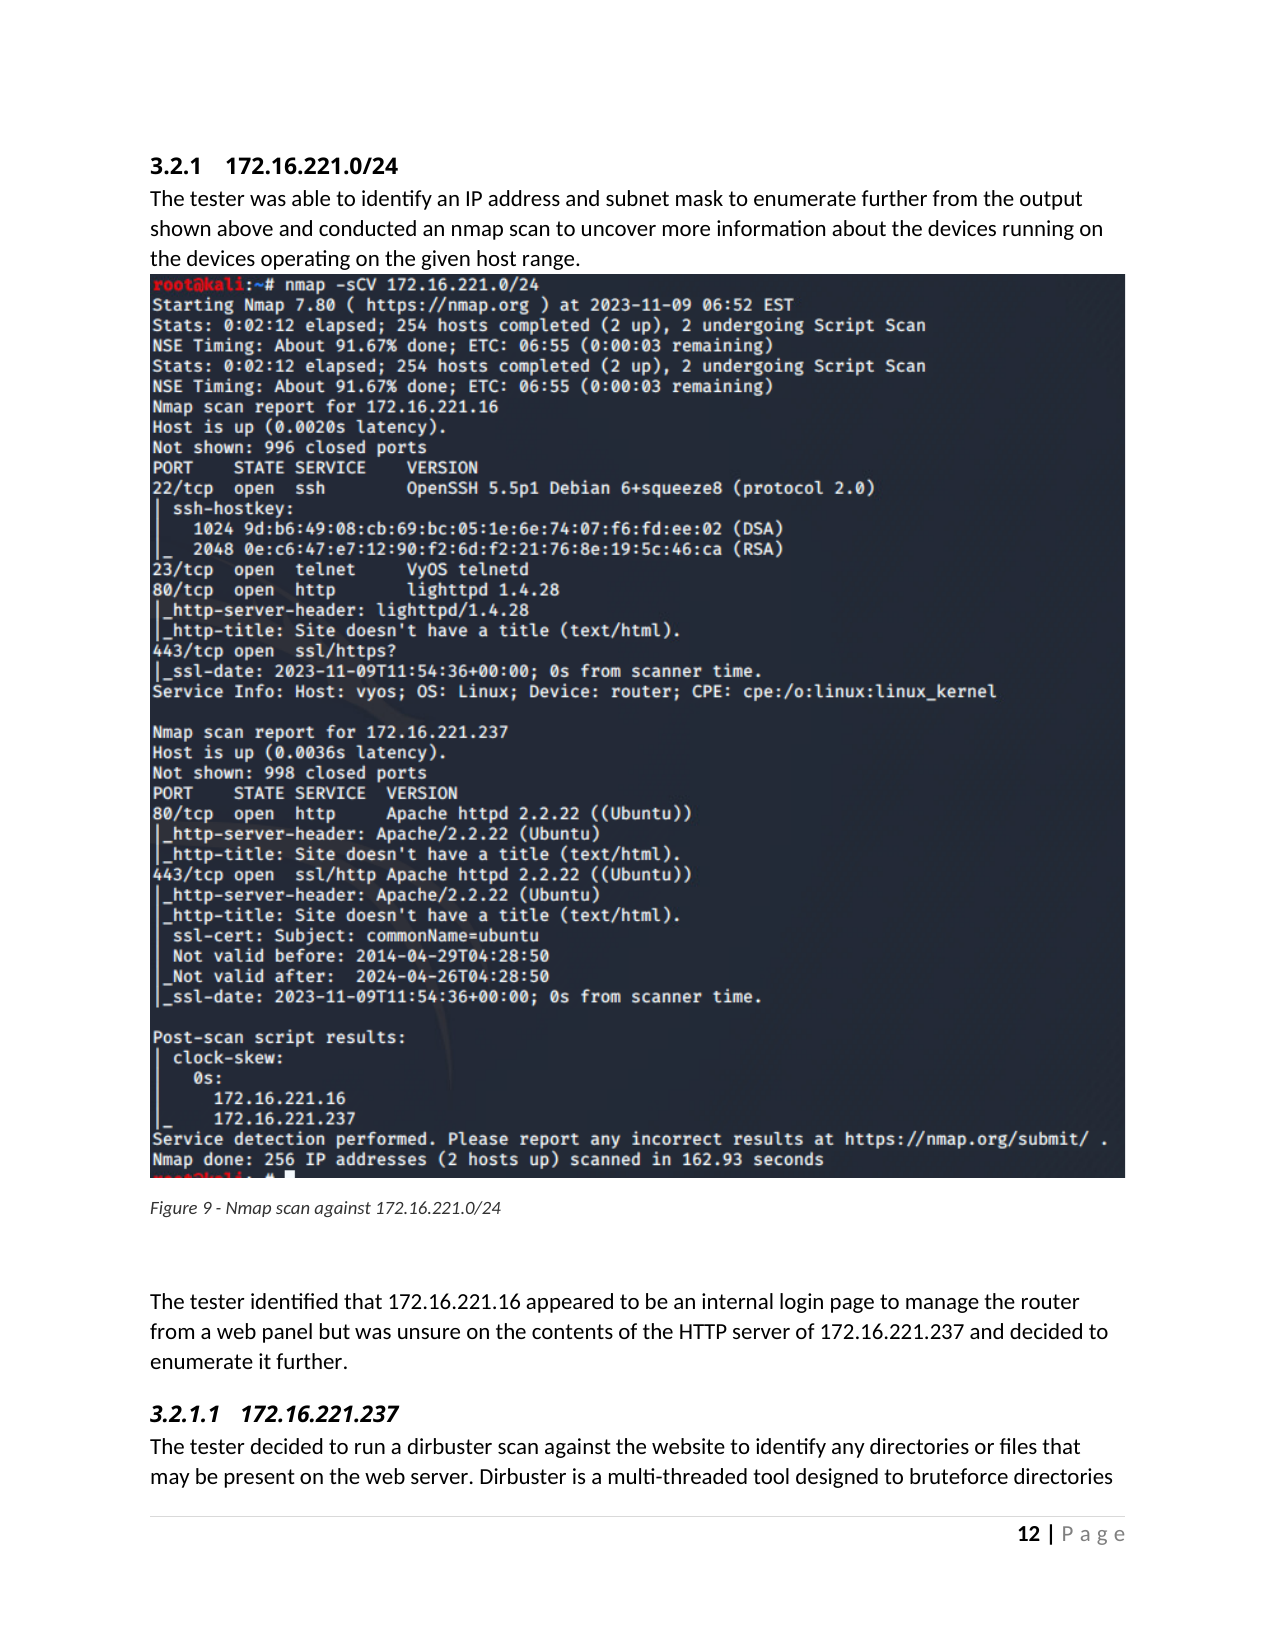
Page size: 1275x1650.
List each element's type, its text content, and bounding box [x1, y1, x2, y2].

picture [150, 274, 1125, 1178]
subtitle 172.16.221.0/24 [150, 150, 1125, 181]
text The tester was able to identify an IP address and subnet mask to enumerate further from the output shown above and conducted an nmap scan to uncover more information about the devices running on the devices operating on the given host range. [150, 184, 1125, 274]
text The tester identified that 172.16.221.16 appeared to be an internal login page to manage the router from a web panel but was unsure on the contents of the HTTP server of 172.16.221.237 and decided to enumerate it further. [150, 1287, 1125, 1375]
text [150, 1432, 1125, 1490]
subtitle 172.16.221.237 [150, 1398, 1125, 1430]
text Figure 9 - Nmap scan against 172.16.221.0/24 [150, 1196, 1125, 1219]
